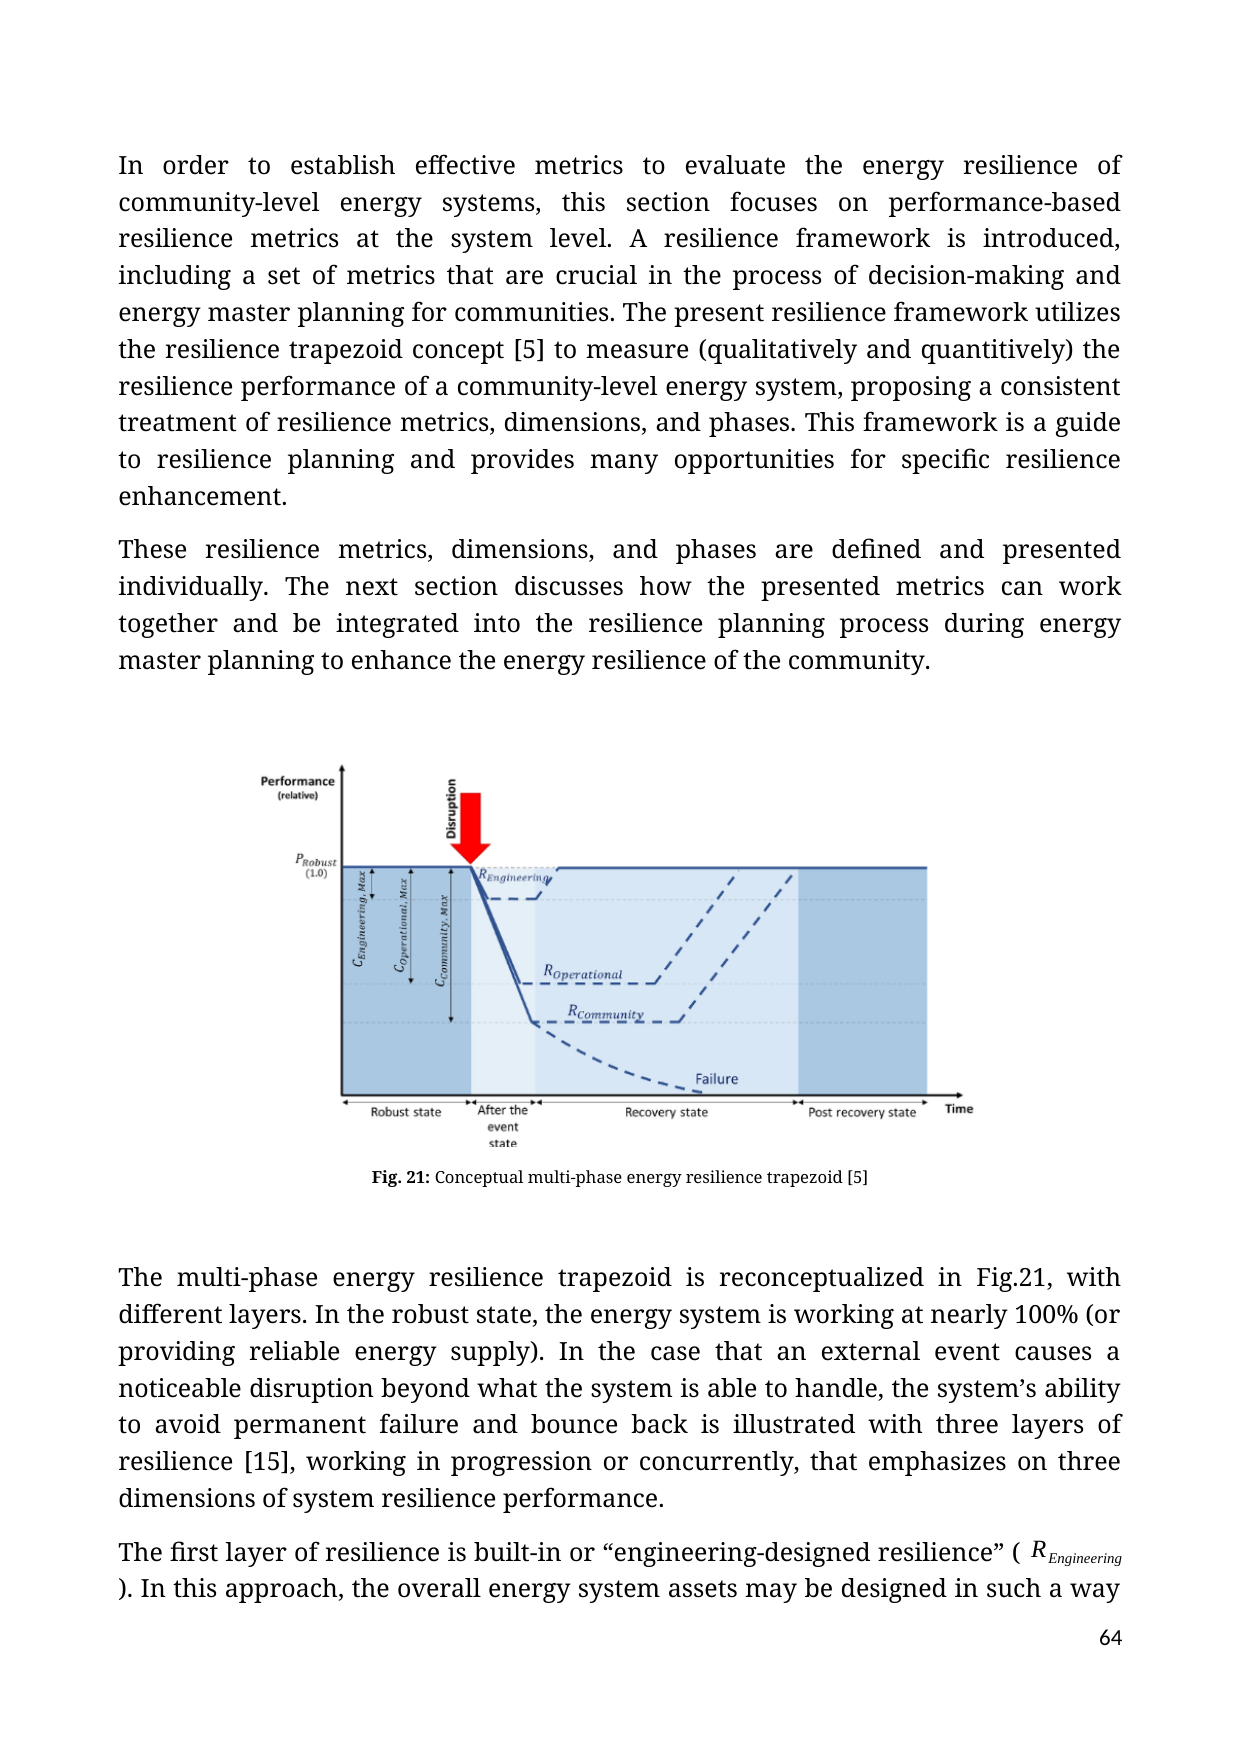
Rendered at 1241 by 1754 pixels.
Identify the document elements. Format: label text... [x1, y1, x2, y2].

text These resilience metrics, dimensions, and phases are defined and presented individually. The next section discusses how the presented metrics can work together and be integrated into the resilience planning process during energy master planning to enhance the energy resilience of the community. [118, 532, 1122, 676]
text Fig. 21: Conceptual multi-phase energy resilience trapezoid [5] [118, 1166, 1122, 1188]
picture [252, 749, 988, 1147]
text In order to establish effective metrics to evaluate the energy resilience of community-level energy systems, this section focuses on performance-based resilience metrics at the system level. A resilience framework is introduced, including a set of metrics that are crucial in the process of decision-making and energy master planning for communities. The present resilience framework utilizes the resilience trapezoid concept [5] to measure (qualitatively and quantitively) the resilience performance of a community-level energy system, proposing a consistent treatment of resilience metrics, dimensions, and phases. This framework is a guide to resilience planning and provides many opportunities for specific resilience enhancement. [118, 148, 1122, 513]
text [118, 1534, 1122, 1605]
text The multi-phase energy resilience trapezoid is reconceptualized in Fig.21, with different layers. In the robust state, the energy system is working at nearly 100% (or providing reliable energy supply). In the case that an external event causes a noticeable disruption beyond what the system is able to handle, the system’s ability to avoid permanent failure and bounce back is illustrated with three layers of resilience [15], working in progression or concurrently, that emphasizes on three dimensions of system resilience performance. [118, 1260, 1122, 1515]
